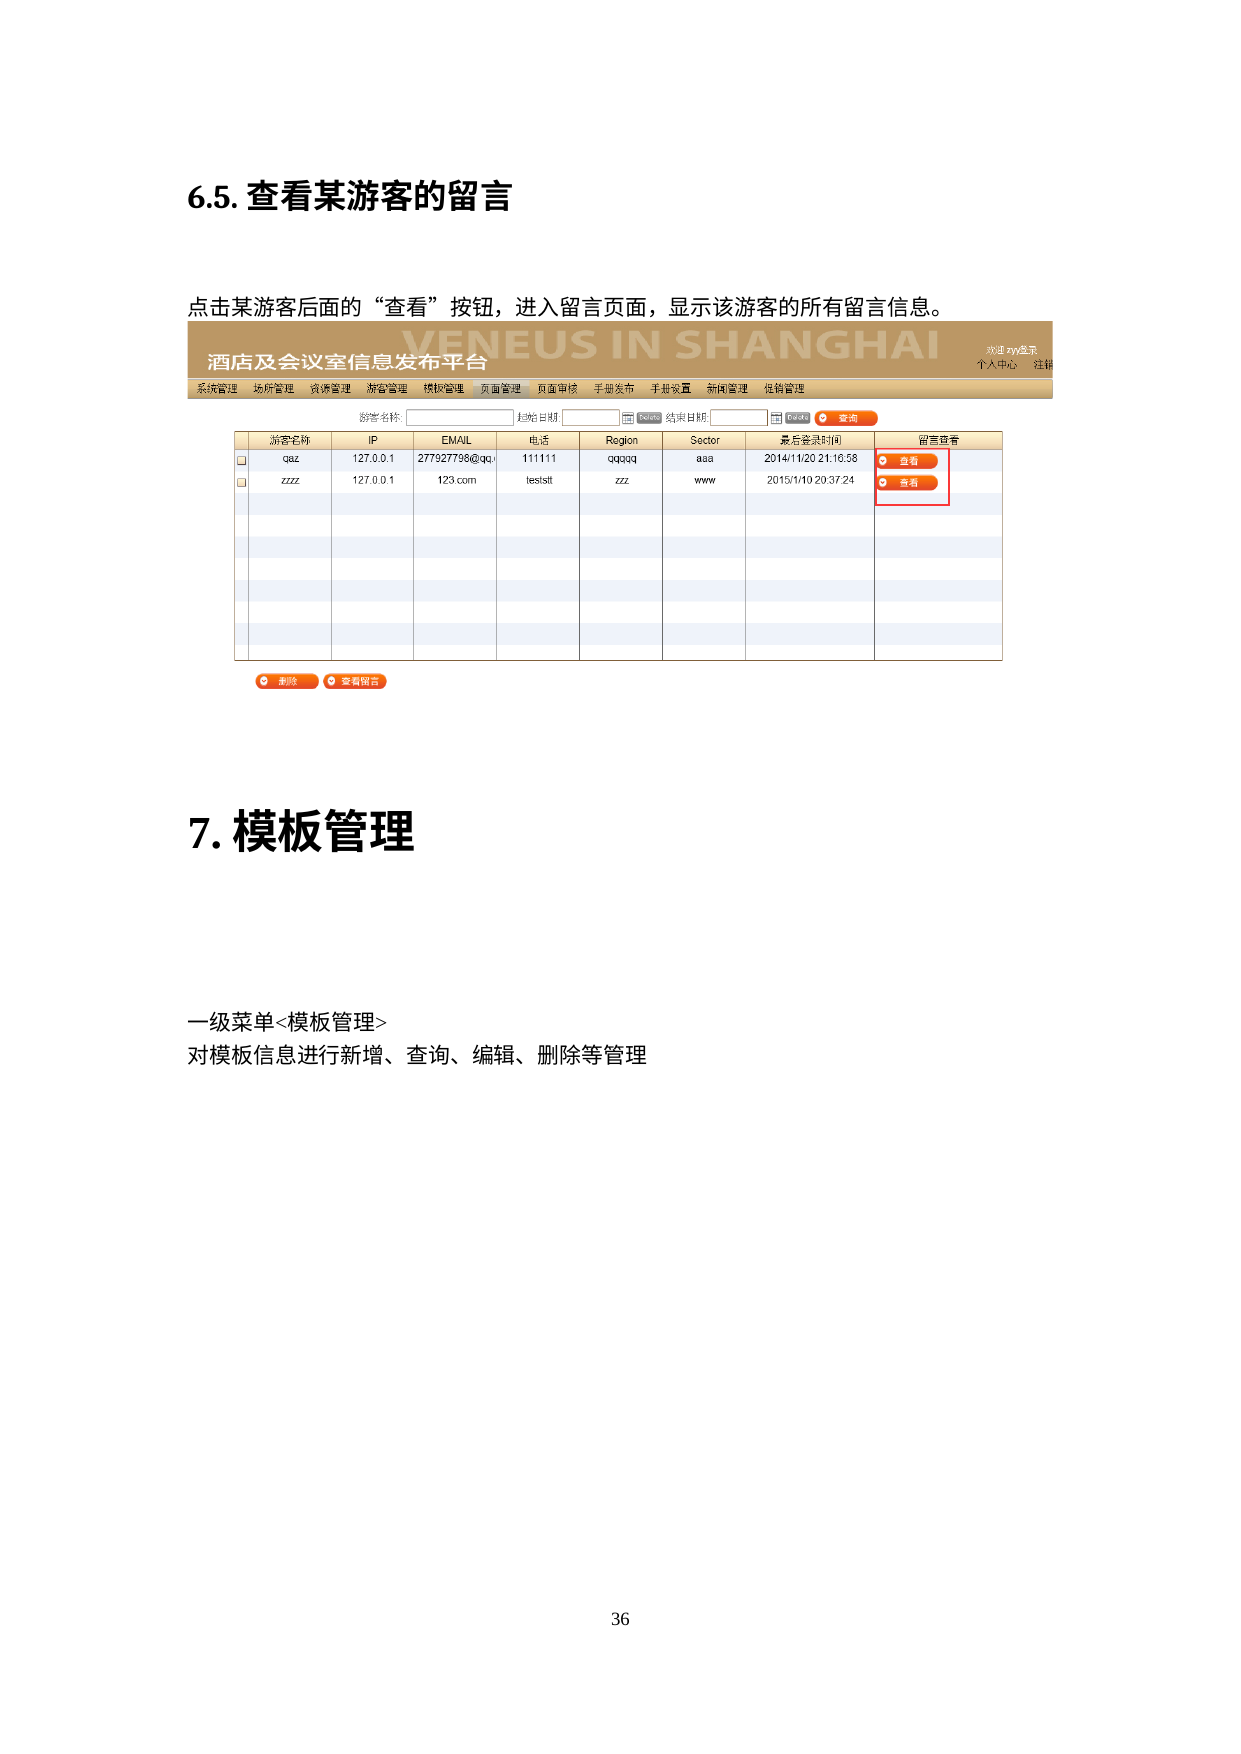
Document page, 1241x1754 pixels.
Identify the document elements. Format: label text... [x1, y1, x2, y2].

text 点击某游客后面的“查看”按钮，进入留言页面，显示该游客的所有留言信息。 [187, 289, 1053, 321]
picture [187, 321, 1053, 697]
text 对模板信息进行新增、查询、编辑、删除等管理 [187, 1037, 1053, 1070]
text 一级菜单<模板管理> [187, 1005, 1053, 1037]
subtitle 模板管理 [187, 779, 1053, 877]
subtitle 查看某游客的留言 [187, 162, 1053, 227]
